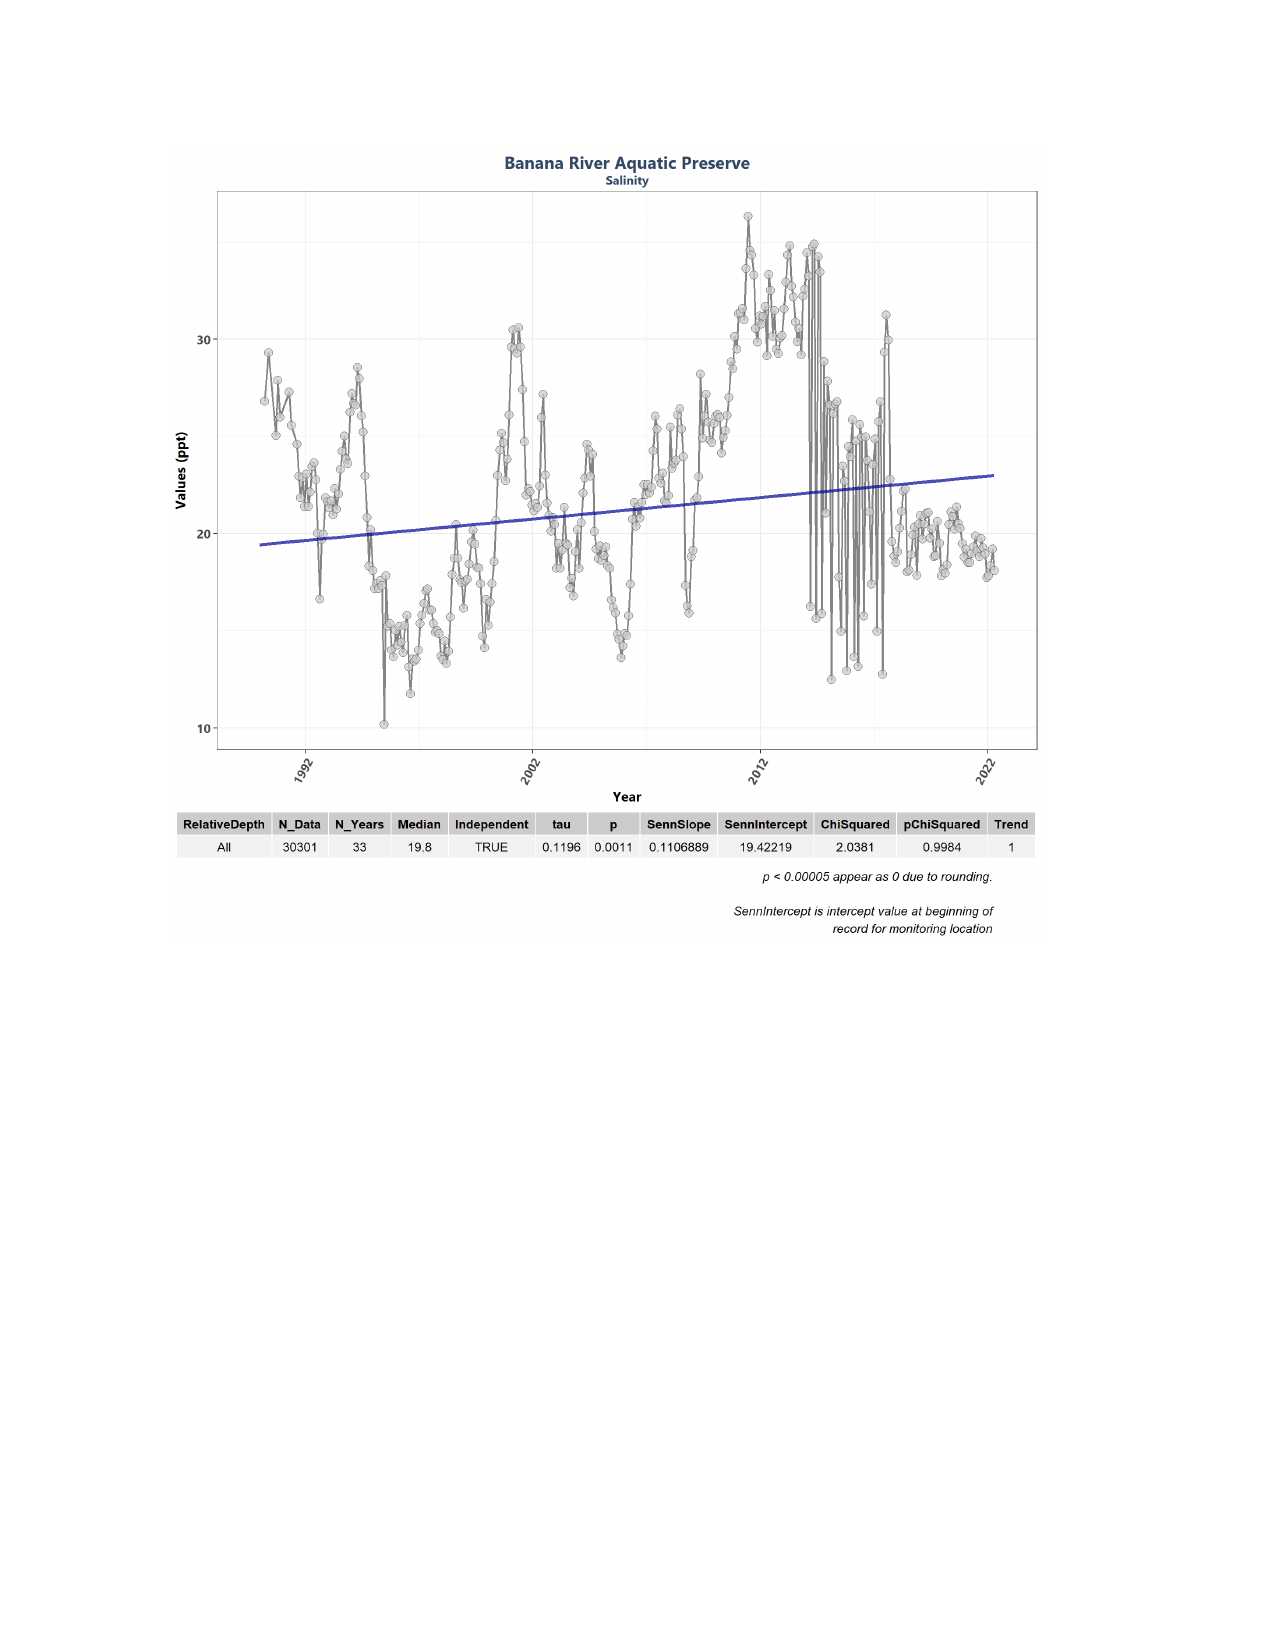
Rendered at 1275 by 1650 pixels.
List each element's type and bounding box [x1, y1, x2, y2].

picture [168, 150, 1044, 938]
